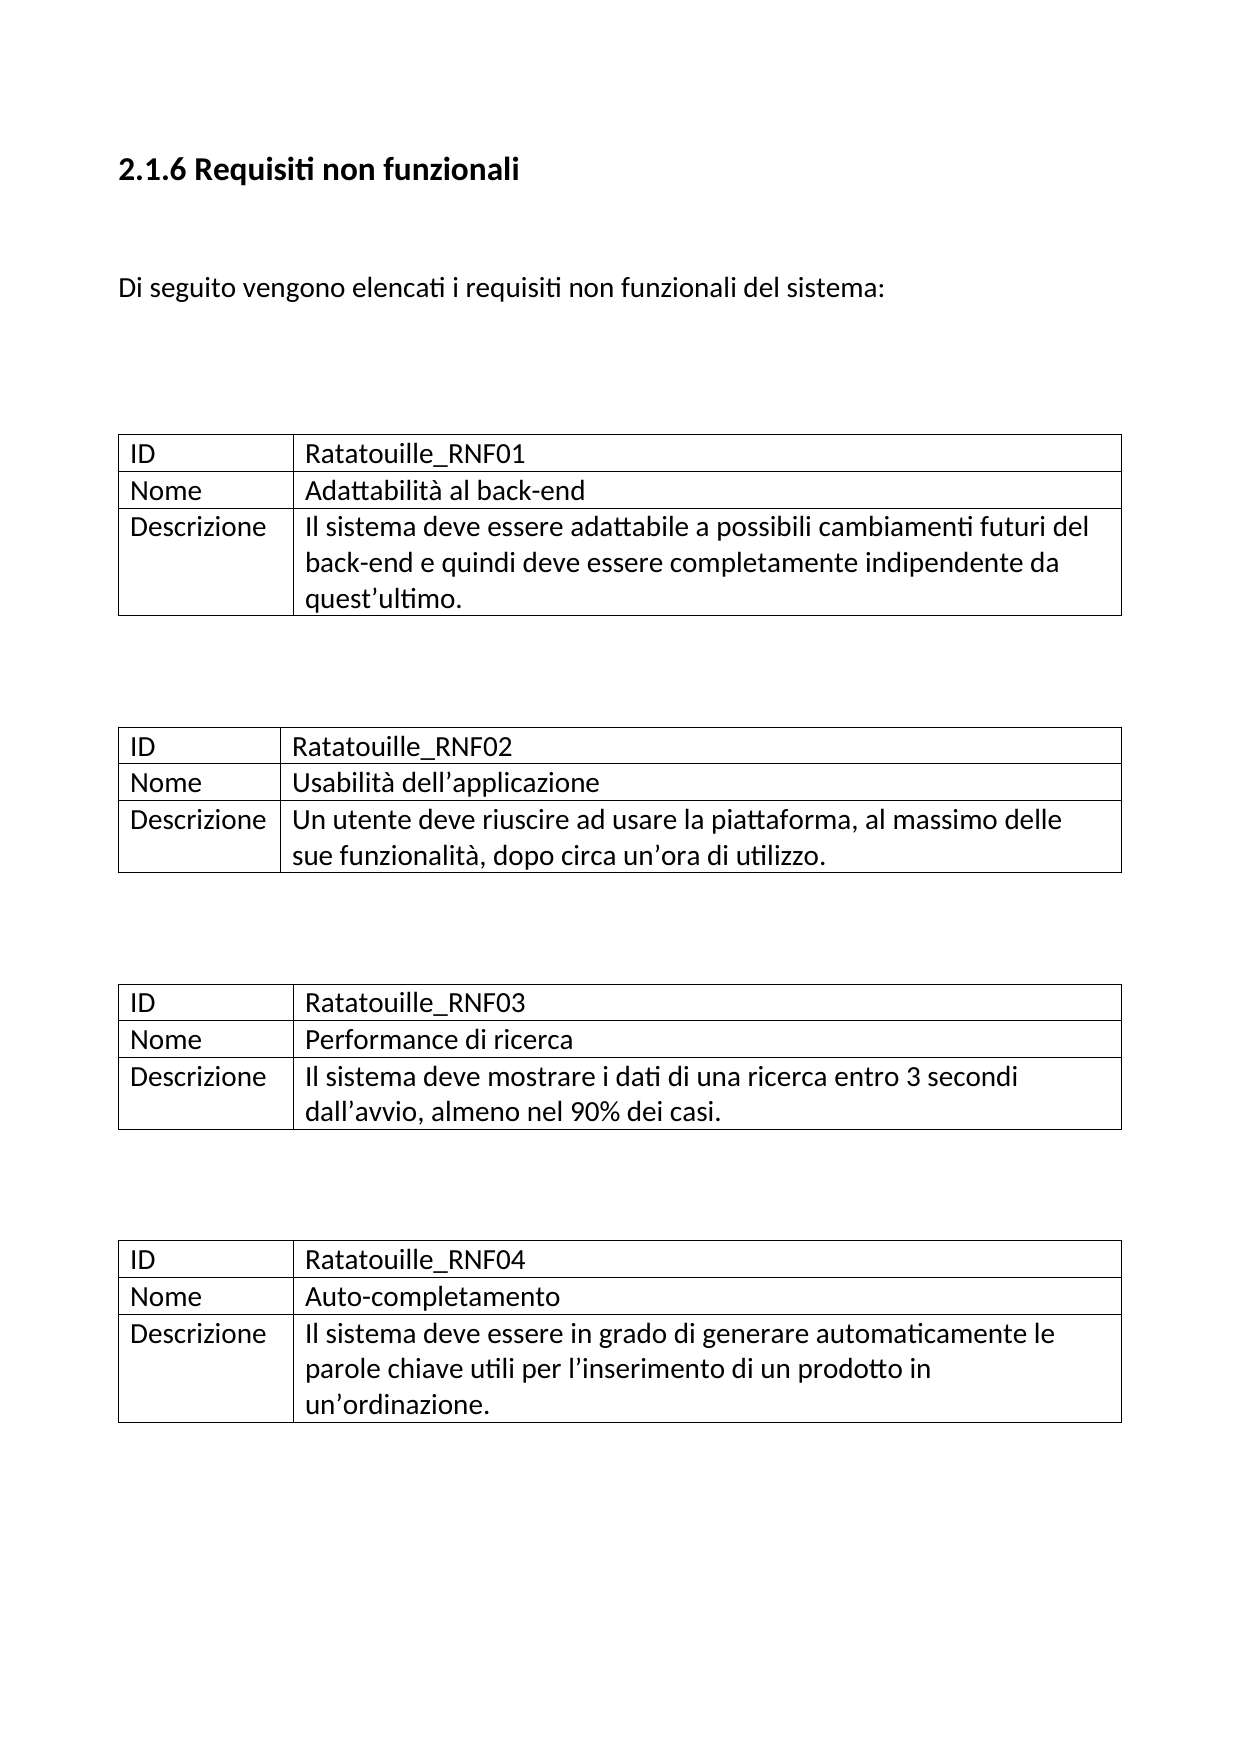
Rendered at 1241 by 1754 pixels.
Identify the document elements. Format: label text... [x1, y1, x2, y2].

table_cell Un utente deve riuscire ad usare la piattaforma, al massimo delle sue funzionalità, dopo circa un’ora di utilizzo. [281, 801, 1121, 872]
text 2.1.6 Requisiti non funzionali [118, 148, 1122, 188]
table_cell Nome [119, 1021, 293, 1057]
table_cell Il sistema deve mostrare i dati di una ricerca entro 3 secondi dall’avvio, almeno nel 90% dei casi. [294, 1058, 1121, 1129]
table_header ID [119, 435, 293, 471]
table_cell Il sistema deve essere in grado di generare automaticamente le parole chiave utili per l’inserimento di un prodotto in un’ordinazione. [294, 1315, 1121, 1422]
table_cell Adattabilità al back-end [294, 472, 1121, 507]
table_cell Usabilità dell’applicazione [281, 764, 1121, 800]
table_cell Descrizione [119, 1058, 293, 1129]
table_cell Descrizione [119, 1315, 293, 1422]
table_cell Descrizione [119, 509, 293, 615]
table_header Ratatouille_RNF04 [294, 1241, 1121, 1277]
table_header ID [119, 728, 280, 763]
table_cell Descrizione [119, 801, 280, 872]
table_header Ratatouille_RNF01 [294, 435, 1121, 471]
table_cell Nome [119, 1278, 293, 1314]
table_header Ratatouille_RNF03 [294, 985, 1121, 1020]
table_header Ratatouille_RNF02 [281, 728, 1121, 763]
table_cell Nome [119, 472, 293, 507]
table_header ID [119, 1241, 293, 1277]
table_cell Nome [119, 764, 280, 800]
text Di seguito vengono elencati i requisiti non funzionali del sistema: [118, 269, 1122, 304]
table_cell Il sistema deve essere adattabile a possibili cambiamenti futuri del back-end e quindi deve essere completamente indipendente da quest’ultimo. [294, 509, 1121, 615]
table_header ID [119, 985, 293, 1020]
table_cell Performance di ricerca [294, 1021, 1121, 1057]
table_cell Auto-completamento [294, 1278, 1121, 1314]
